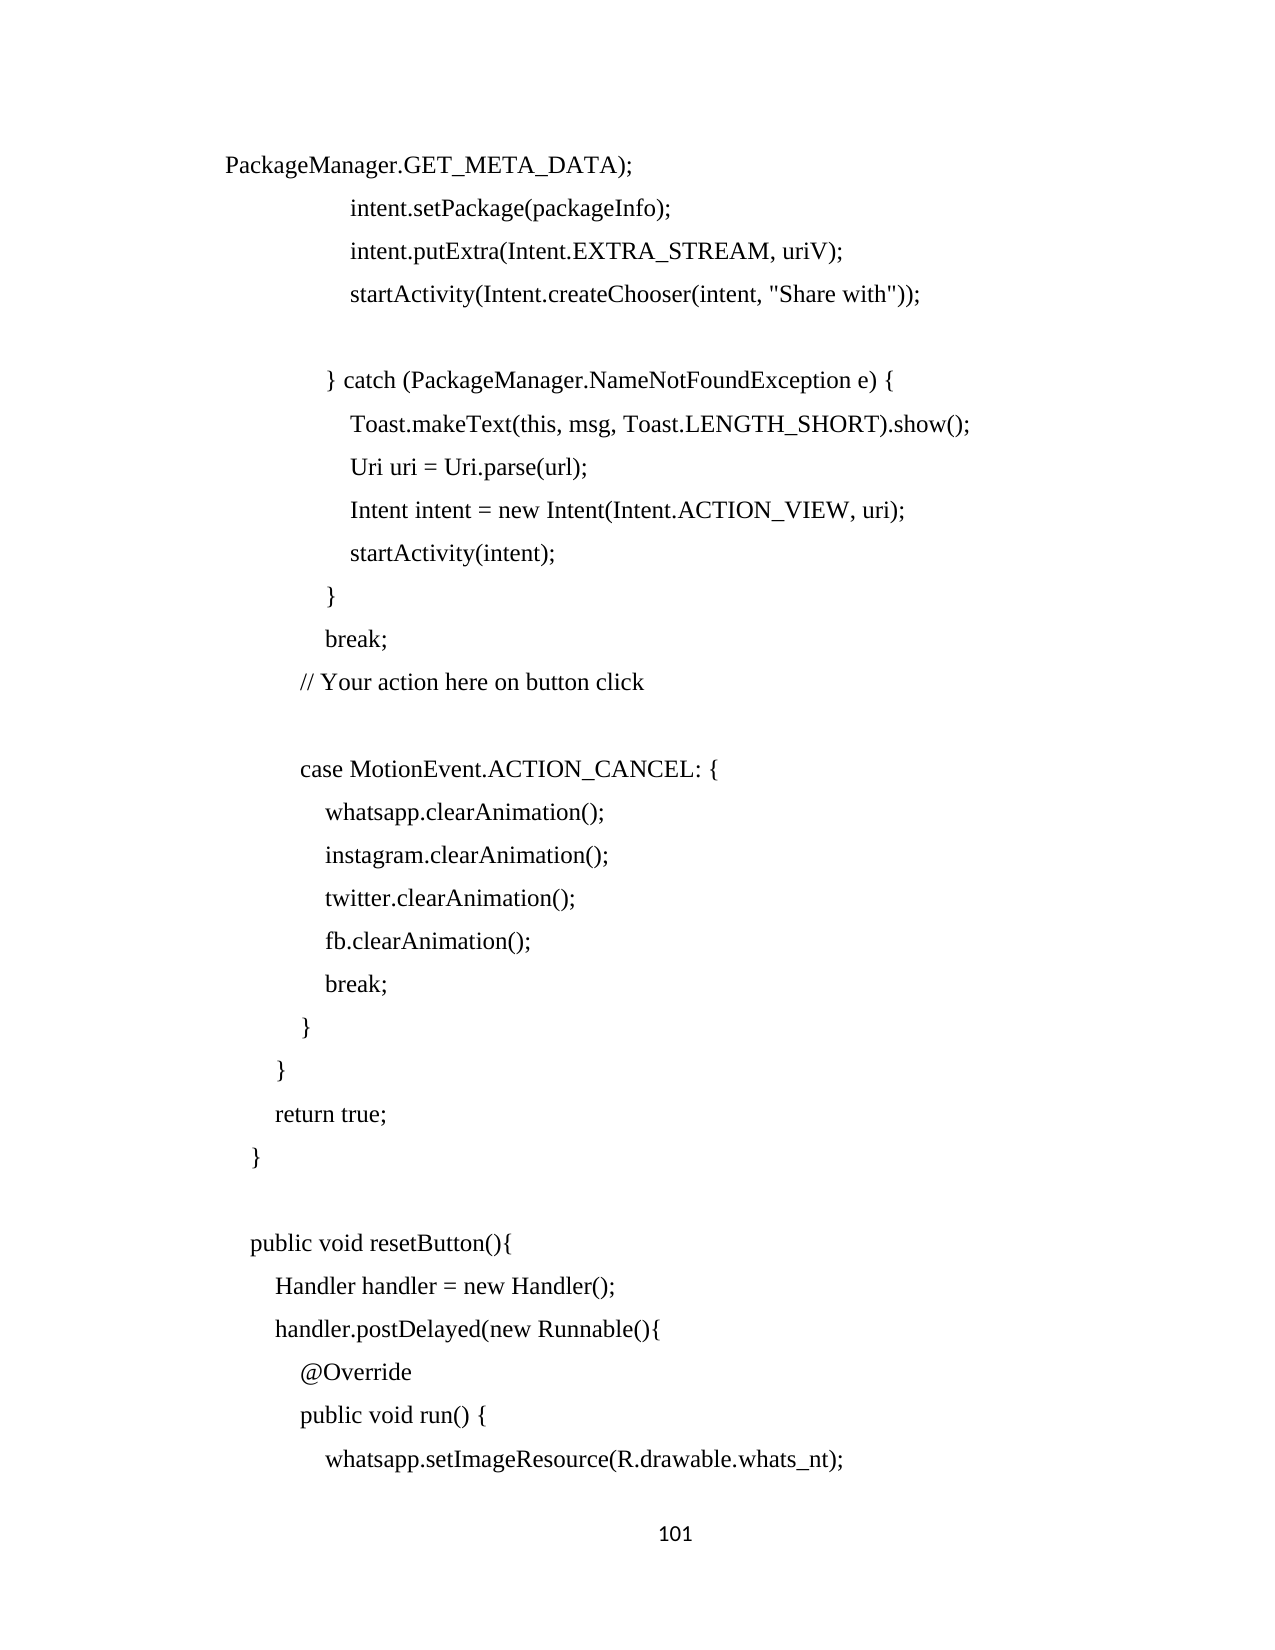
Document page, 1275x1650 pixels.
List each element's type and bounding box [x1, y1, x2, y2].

text [225, 150, 1125, 1472]
